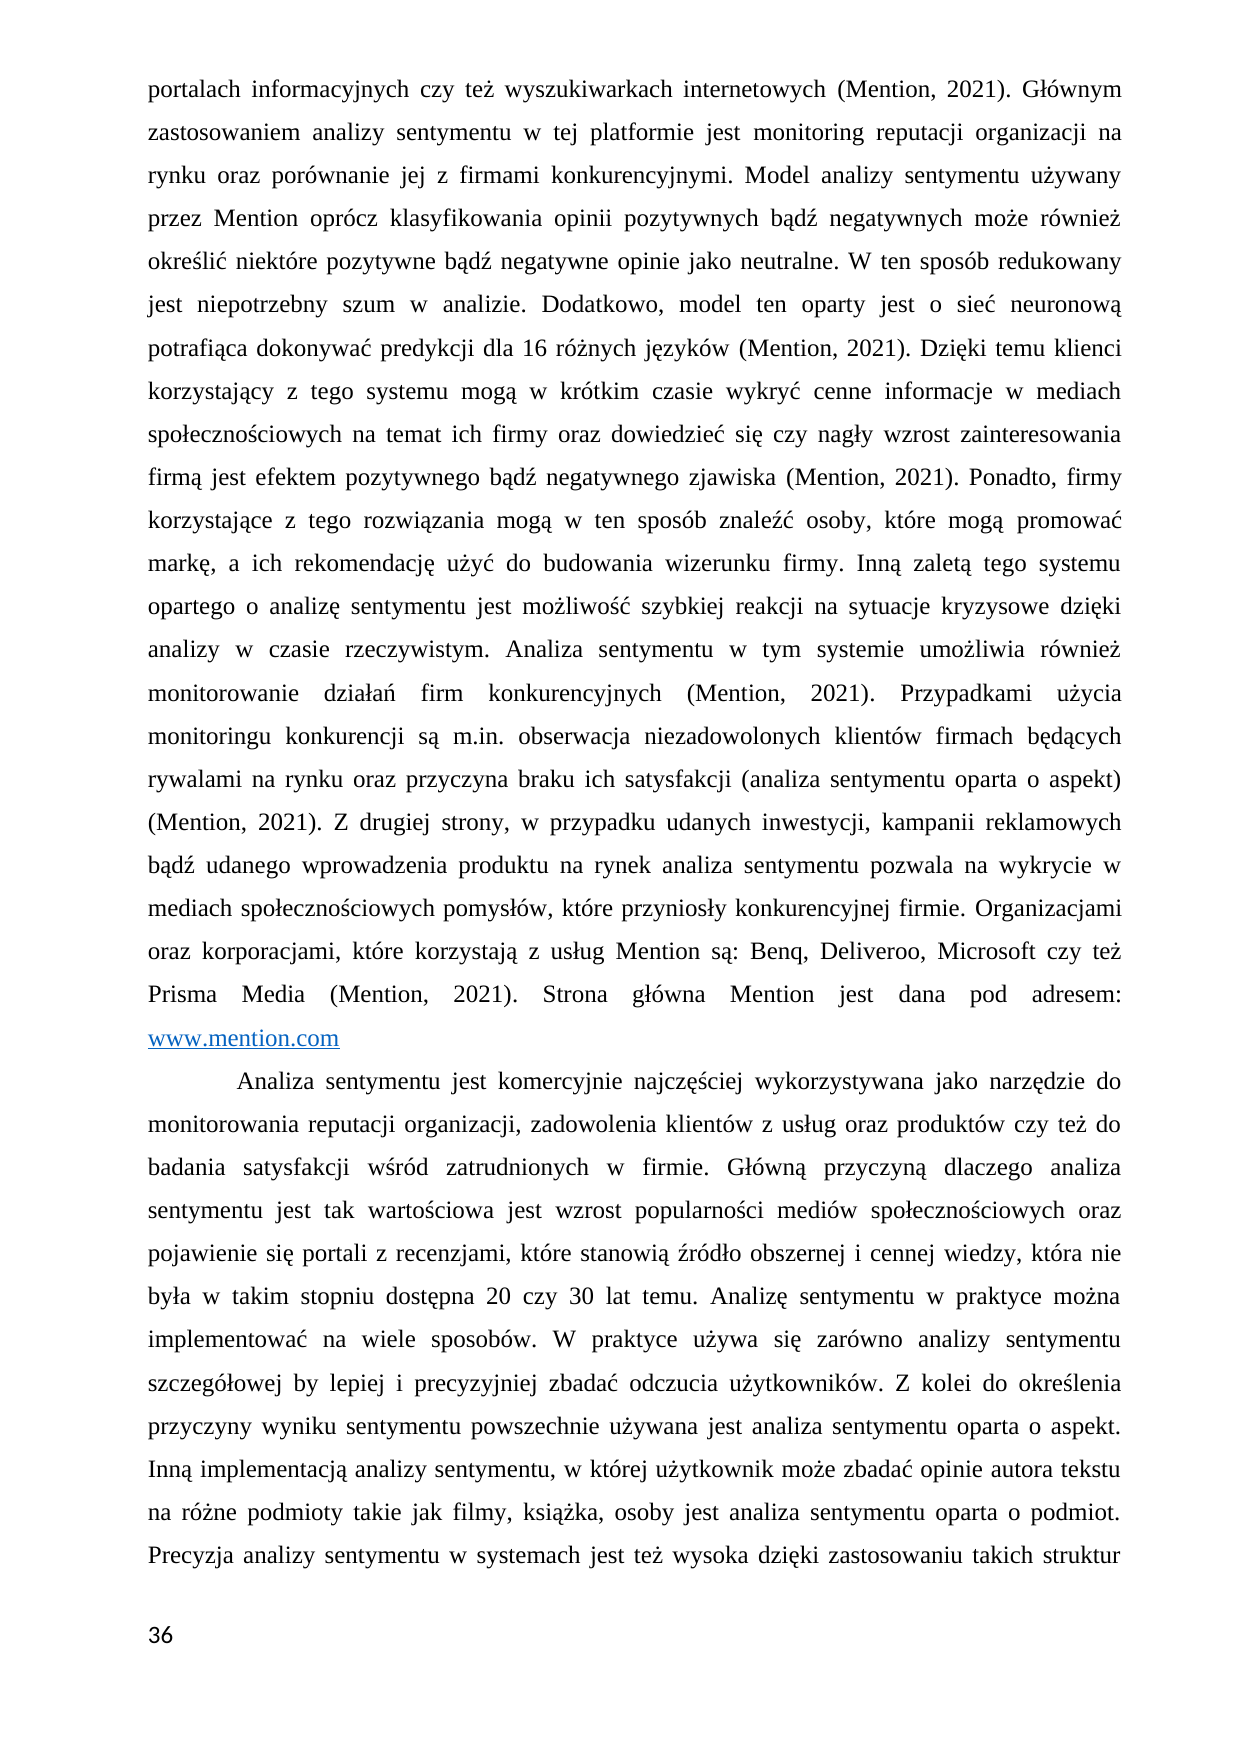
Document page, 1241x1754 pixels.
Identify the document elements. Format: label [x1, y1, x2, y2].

text [148, 1066, 1122, 1569]
text [148, 74, 1122, 1051]
